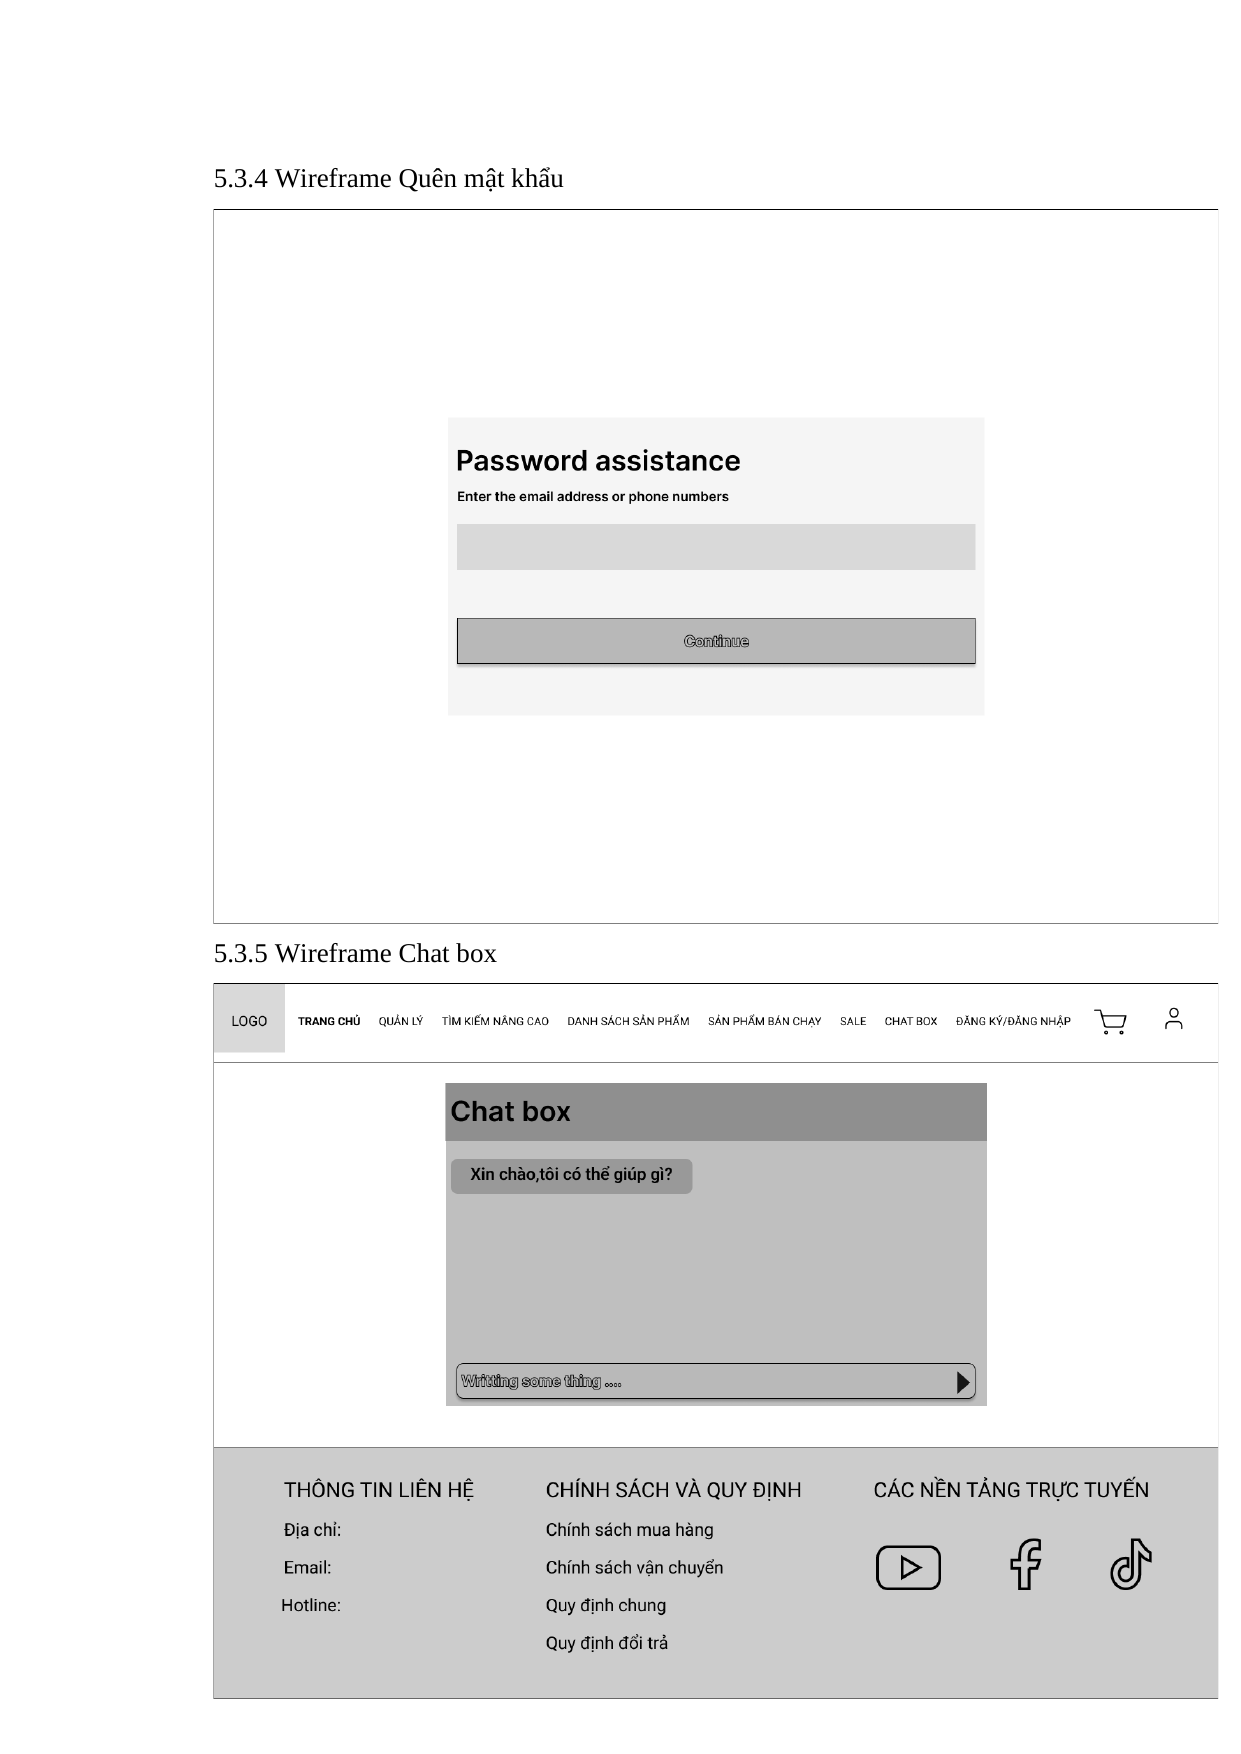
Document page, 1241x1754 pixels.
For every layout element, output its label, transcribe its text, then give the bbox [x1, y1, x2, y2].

picture [213, 209, 1219, 924]
picture [213, 983, 1219, 1699]
text 5.3.4 Wireframe Quên mật khẩu [129, 162, 1134, 194]
text 5.3.5 Wireframe Chat box [129, 937, 1134, 968]
